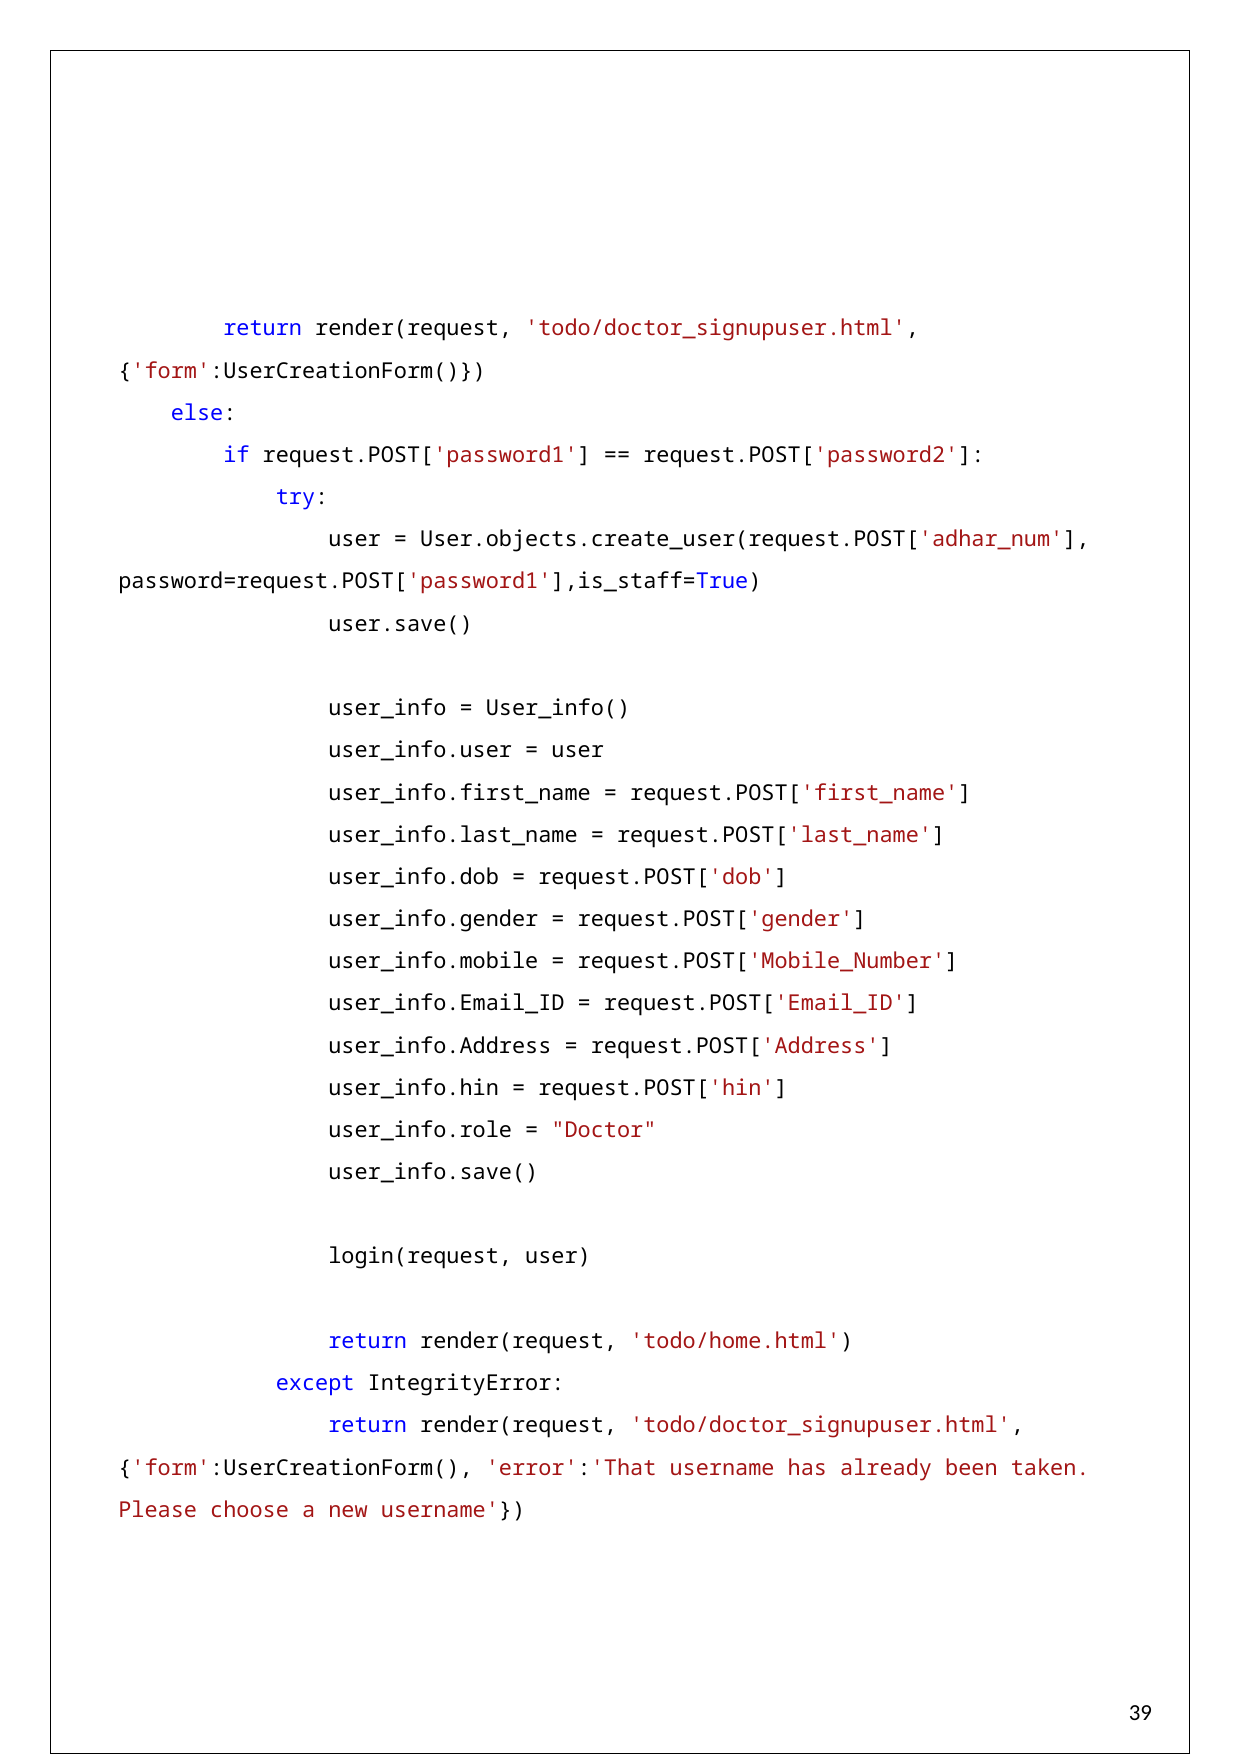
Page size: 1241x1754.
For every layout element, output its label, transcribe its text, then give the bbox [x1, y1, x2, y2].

text user = User.objects.create_user(request.POST['adhar_num'], password=request.POST['password1'],is_staff=True) [118, 511, 1152, 595]
text user_info.Email_ID = request.POST['Email_ID'] [118, 975, 1152, 1017]
text user_info.first_name = request.POST['first_name'] [118, 764, 1152, 806]
text except IntegrityError: [118, 1355, 1152, 1397]
text user_info.gender = request.POST['gender'] [118, 891, 1152, 933]
text user_info = User_info() [118, 680, 1152, 722]
text if request.POST['password1'] == request.POST['password2']: [118, 427, 1152, 469]
text return render(request, 'todo/doctor_signupuser.html', {'form':UserCreationForm()}) [118, 300, 1152, 384]
text user_info.user = user [118, 722, 1152, 764]
text login(request, user) [118, 1228, 1152, 1270]
text user_info.last_name = request.POST['last_name'] [118, 806, 1152, 848]
text return render(request, 'todo/home.html') [118, 1312, 1152, 1355]
text user_info.mobile = request.POST['Mobile_Number'] [118, 933, 1152, 975]
text user_info.save() [118, 1144, 1152, 1186]
text return render(request, 'todo/doctor_signupuser.html', {'form':UserCreationForm(), 'error':'That username has already been taken. Please choose a new username'}) [118, 1397, 1152, 1523]
text user_info.role = "Doctor" [118, 1102, 1152, 1144]
text user_info.dob = request.POST['dob'] [118, 848, 1152, 891]
text else: [118, 384, 1152, 427]
text user.save() [118, 595, 1152, 637]
text try: [118, 469, 1152, 511]
text user_info.Address = request.POST['Address'] [118, 1017, 1152, 1059]
text user_info.hin = request.POST['hin'] [118, 1059, 1152, 1102]
